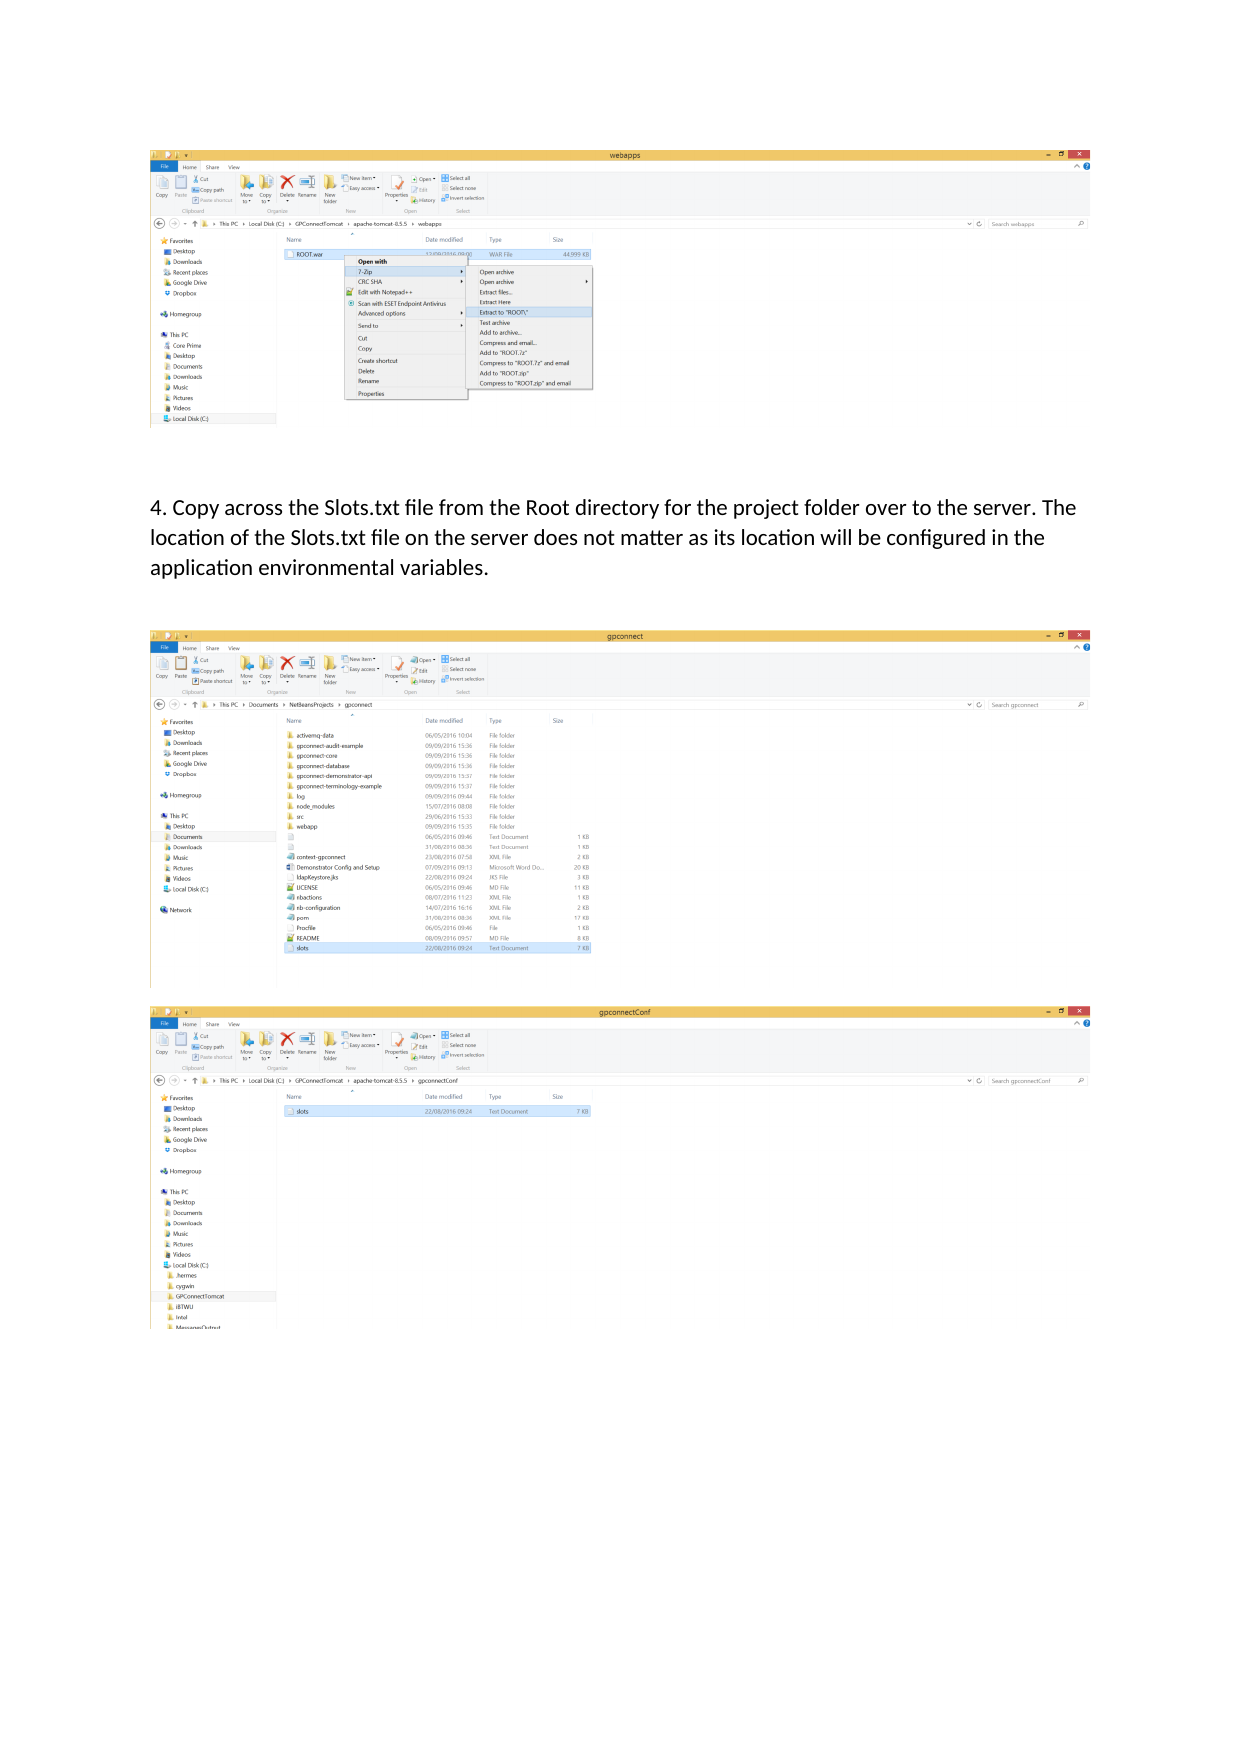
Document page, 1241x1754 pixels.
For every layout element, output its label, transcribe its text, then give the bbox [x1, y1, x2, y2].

picture [150, 150, 1091, 428]
picture [150, 630, 1091, 988]
picture [150, 1006, 1091, 1329]
text 4. Copy across the Slots.txt file from the Root directory for the project folder over to the server. The location of the Slots.txt file on the server does not matter as its location will be configured in the application environmental variables. [150, 493, 1090, 581]
